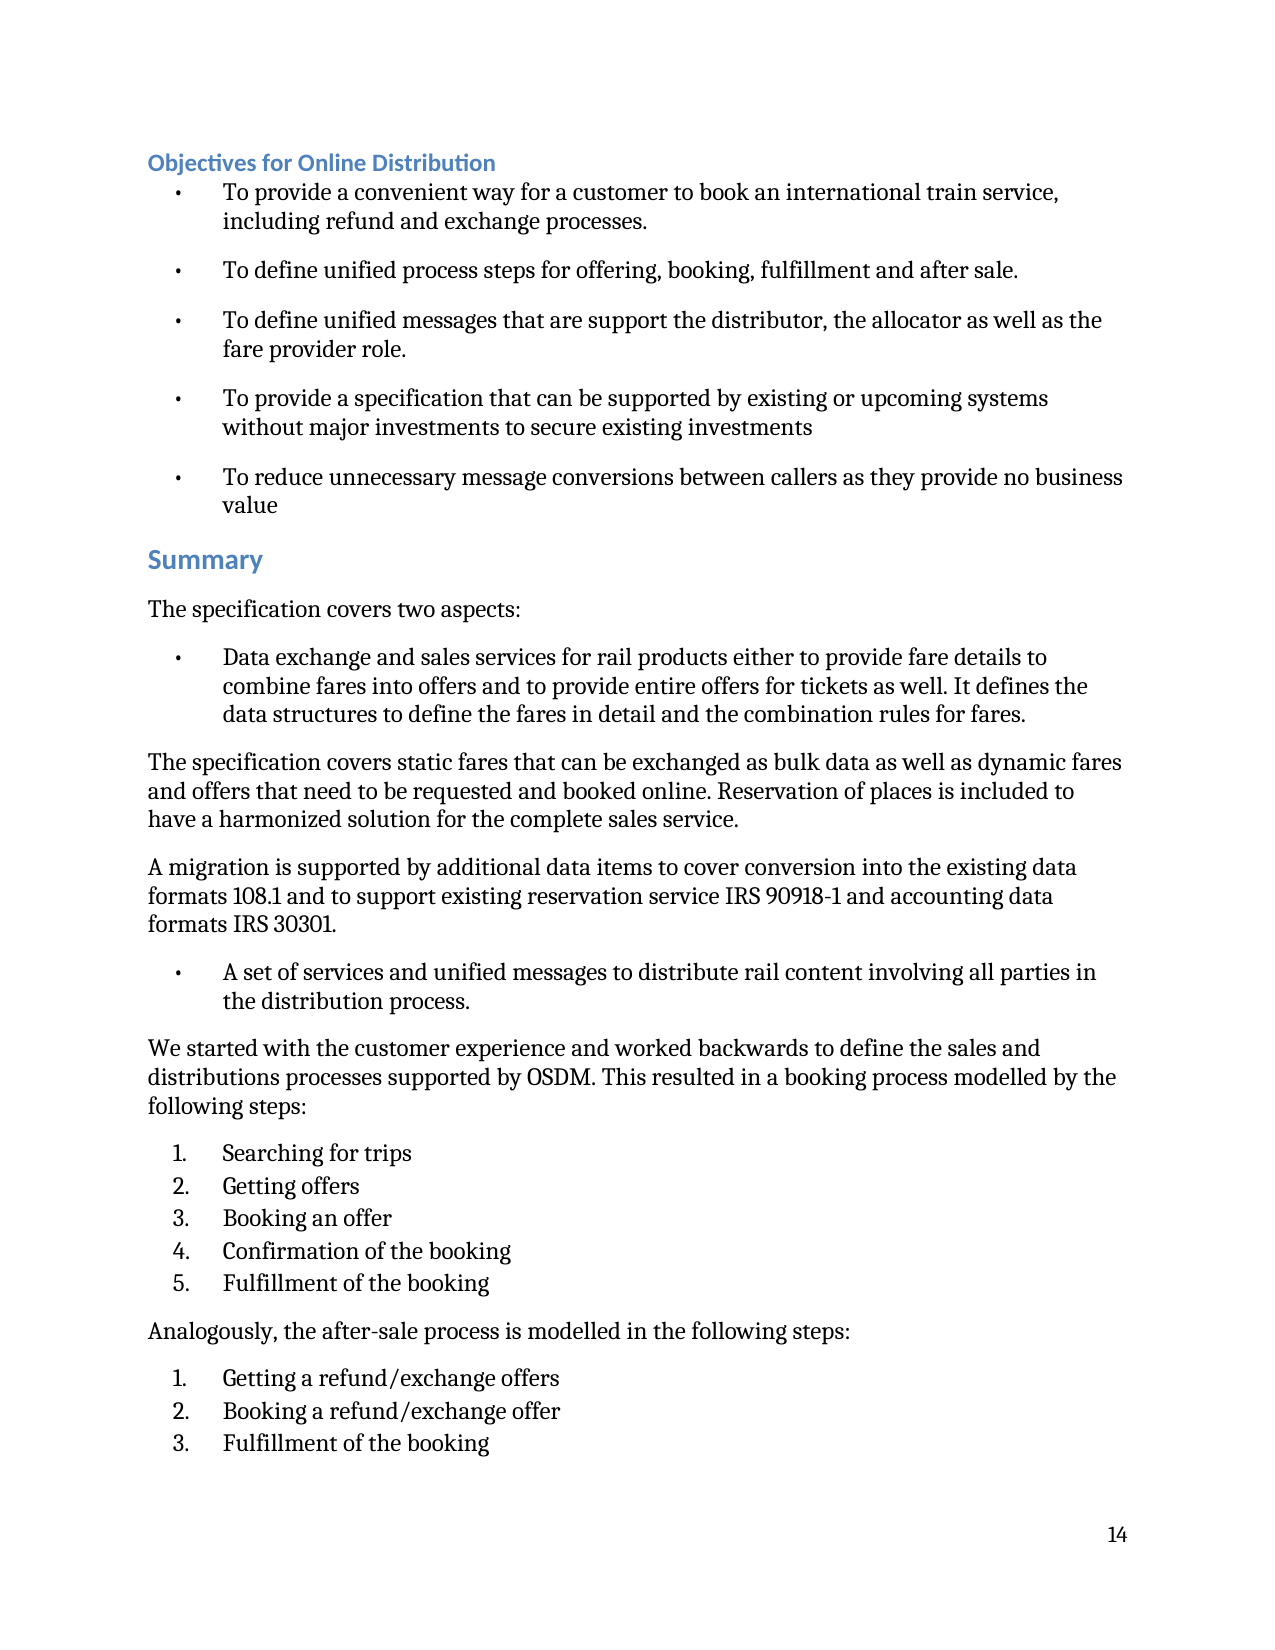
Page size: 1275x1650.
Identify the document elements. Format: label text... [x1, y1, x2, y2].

list Data exchange and sales services for rail products either to provide fare details to combine fares into offers and to provide entire offers for tickets as well. It defines the data structures to define the fares in detail and the combination rules for fares. [173, 643, 1127, 729]
list To reduce unnecessary message conversions between callers as they provide no business value [173, 463, 1127, 520]
text The specification covers two aspects: [148, 595, 1127, 624]
list Booking a refund/exchange offer [173, 1397, 1127, 1425]
list Searching for trips [173, 1139, 1127, 1168]
list To define unified messages that are support the distributor, the allocator as well as the fare provider role. [173, 306, 1127, 363]
list To provide a specification that can be supported by existing or upcoming systems without major investments to secure existing investments [173, 384, 1127, 442]
text Analogously, the after-sale process is modelled in the following steps: [148, 1317, 1127, 1345]
list Booking an offer [173, 1204, 1127, 1233]
list Confirmation of the booking [173, 1237, 1127, 1265]
list To define unified process steps for offering, booking, fulfillment and after sale. [173, 256, 1127, 285]
list A set of services and unified messages to distribute rail content involving all parties in the distribution process. [173, 958, 1127, 1015]
list To provide a convenient way for a customer to book an international train service, including refund and exchange processes. [173, 178, 1127, 236]
text A migration is supported by additional data items to cover conversion into the existing data formats 108.1 and to support existing reservation service IRS 90918-1 and accounting data formats IRS 30301. [148, 853, 1127, 939]
text The specification covers static fares that can be exchanged as bulk data as well as dynamic fares and offers that need to be requested and booked online. Reservation of places is included to have a harmonized solution for the complete sales service. [148, 748, 1127, 834]
text We started with the customer experience and worked backwards to define the sales and distributions processes supported by OSDM. This resulted in a booking process modelled by the following steps: [148, 1034, 1127, 1120]
subtitle Summary [148, 541, 1127, 577]
list Fulfillment of the booking [173, 1269, 1127, 1298]
subtitle Objectives for Online Distribution [148, 148, 1127, 178]
list Getting offers [173, 1172, 1127, 1200]
list Getting a refund/exchange offers [173, 1364, 1127, 1393]
list Fulfillment of the booking [173, 1429, 1127, 1458]
